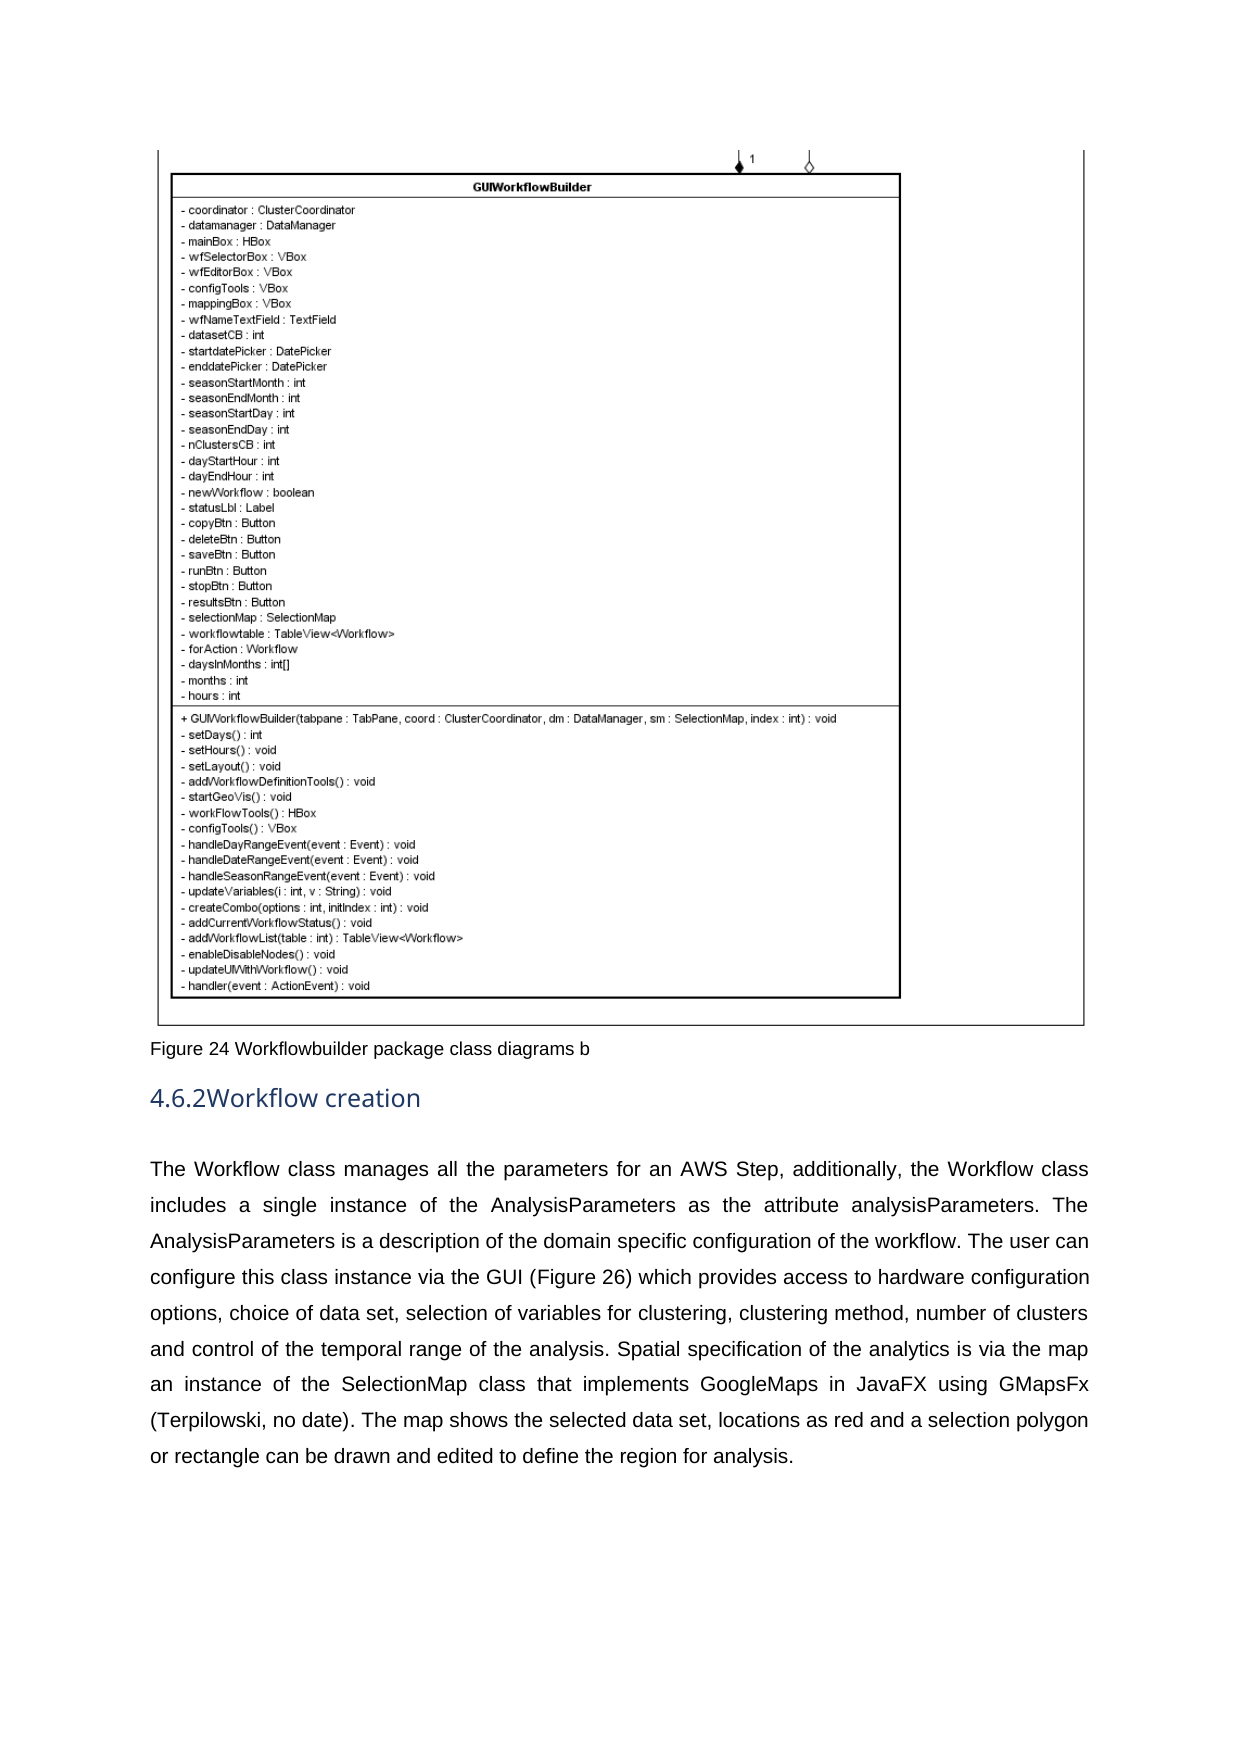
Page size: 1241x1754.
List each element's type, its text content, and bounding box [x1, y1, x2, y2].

text Figure 24 Workflowbuilder package class diagrams b [150, 1038, 1090, 1060]
subtitle Workflow creation [150, 1081, 1090, 1115]
picture [150, 150, 1091, 1027]
text The Workflow class manages all the parameters for an AWS Step, additionally, the Workflow class includes a single instance of the AnalysisParameters as the attribute analysisParameters. The AnalysisParameters is a description of the domain specific configuration of the workflow. The user can configure this class instance via the GUI (Figure 24) which provides access to hardware configuration options, choice of data set, selection of variables for clustering, clustering method, number of clusters and control of the temporal range of the analysis. Spatial specification of the analytics is via the map an instance of the SelectionMap class that implements GoogleMaps in JavaFX using GMapsFx (Terpilowski, no date). The map shows the selected data set, locations as red and a selection polygon or rectangle can be drawn and edited to define the region for analysis. [150, 1157, 1090, 1468]
